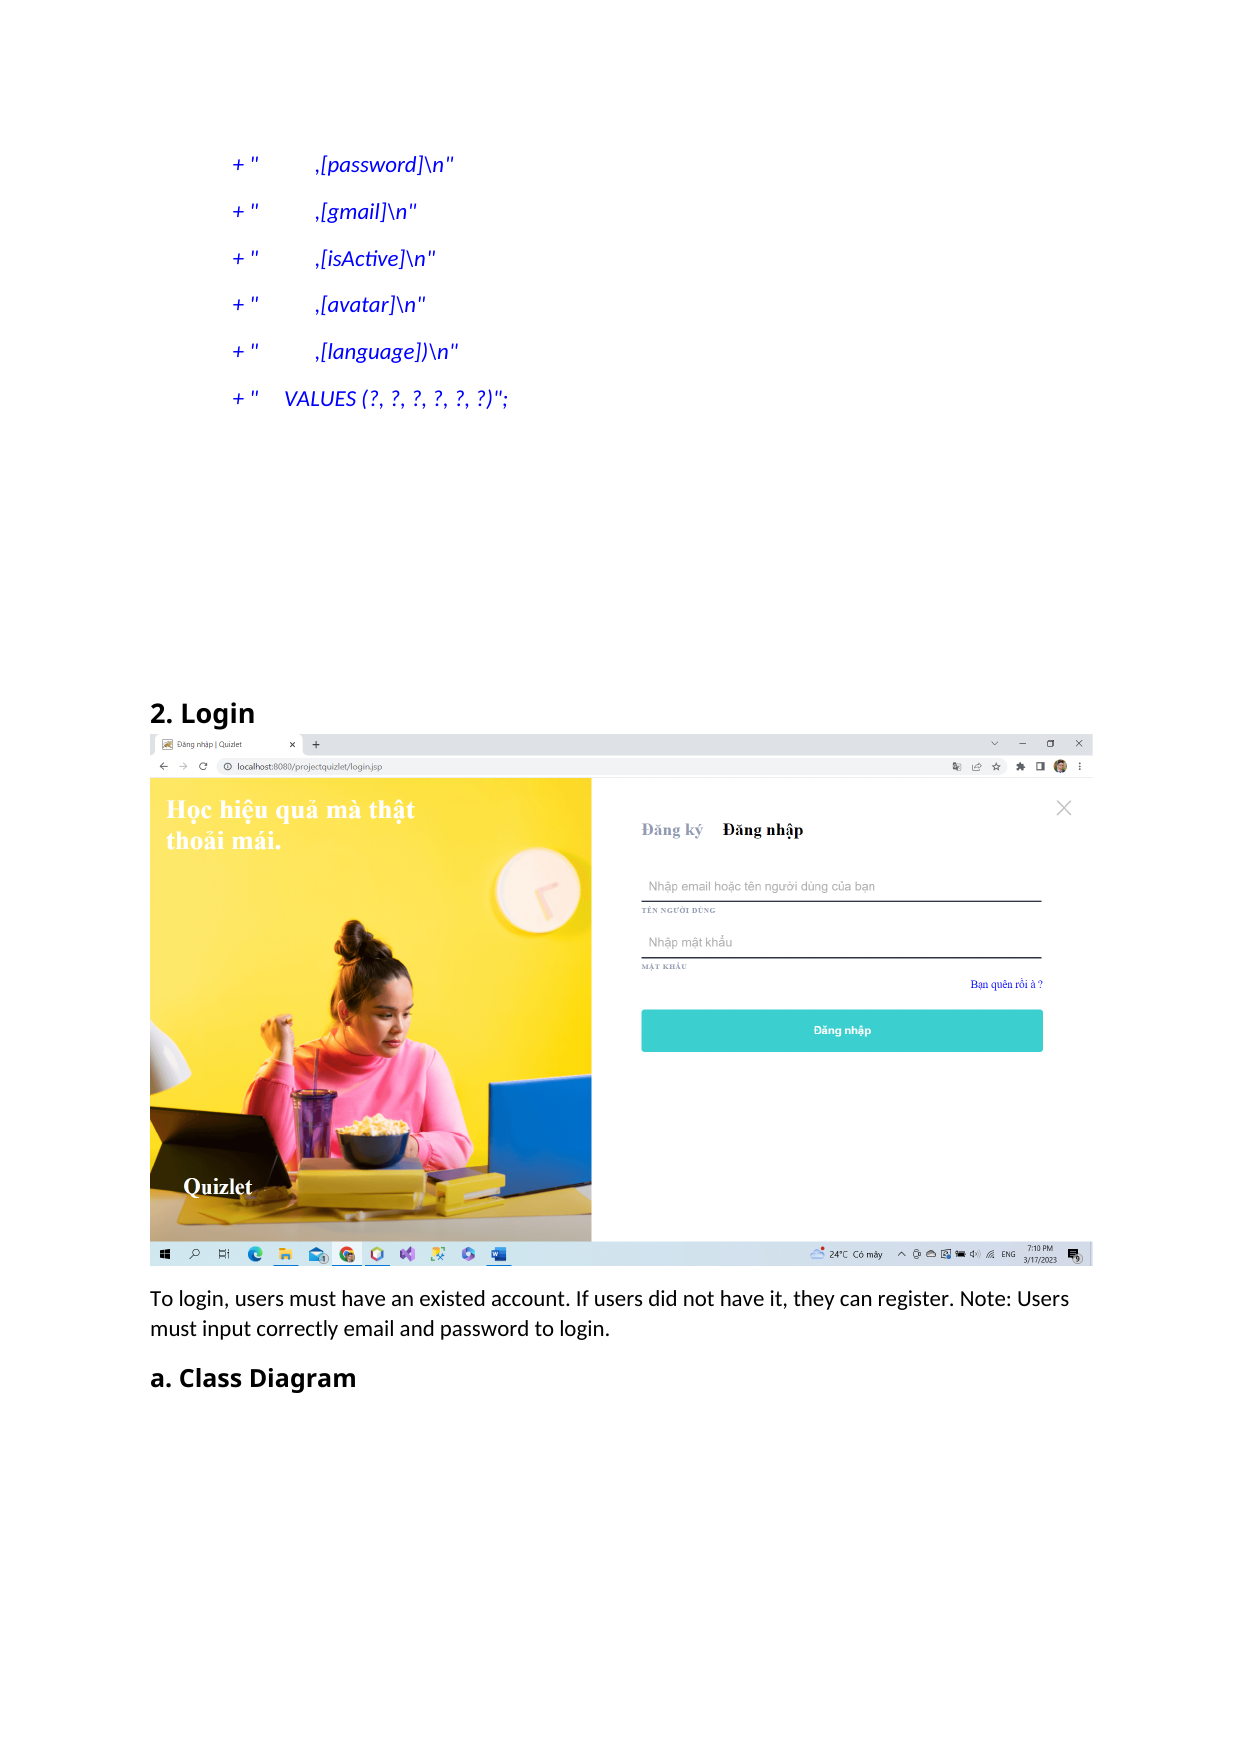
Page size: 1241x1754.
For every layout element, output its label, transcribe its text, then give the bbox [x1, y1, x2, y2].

text + " ,[password]\n" [150, 150, 1093, 178]
text To login, users must have an existed account. If users did not have it, they can register. Note: Users must input correctly email and password to login. [150, 1284, 1093, 1342]
picture [150, 734, 1093, 1266]
text + " ,[language])\n" [150, 337, 1093, 366]
text + " VALUES (?, ?, ?, ?, ?, ?)"; [150, 384, 1093, 412]
text + " ,[avatar]\n" [150, 291, 1093, 319]
text + " ,[isActive]\n" [150, 244, 1093, 272]
text + " ,[gmail]\n" [150, 197, 1093, 225]
subtitle 2. Login [150, 695, 1093, 732]
subtitle a. Class Diagram [150, 1361, 1093, 1395]
